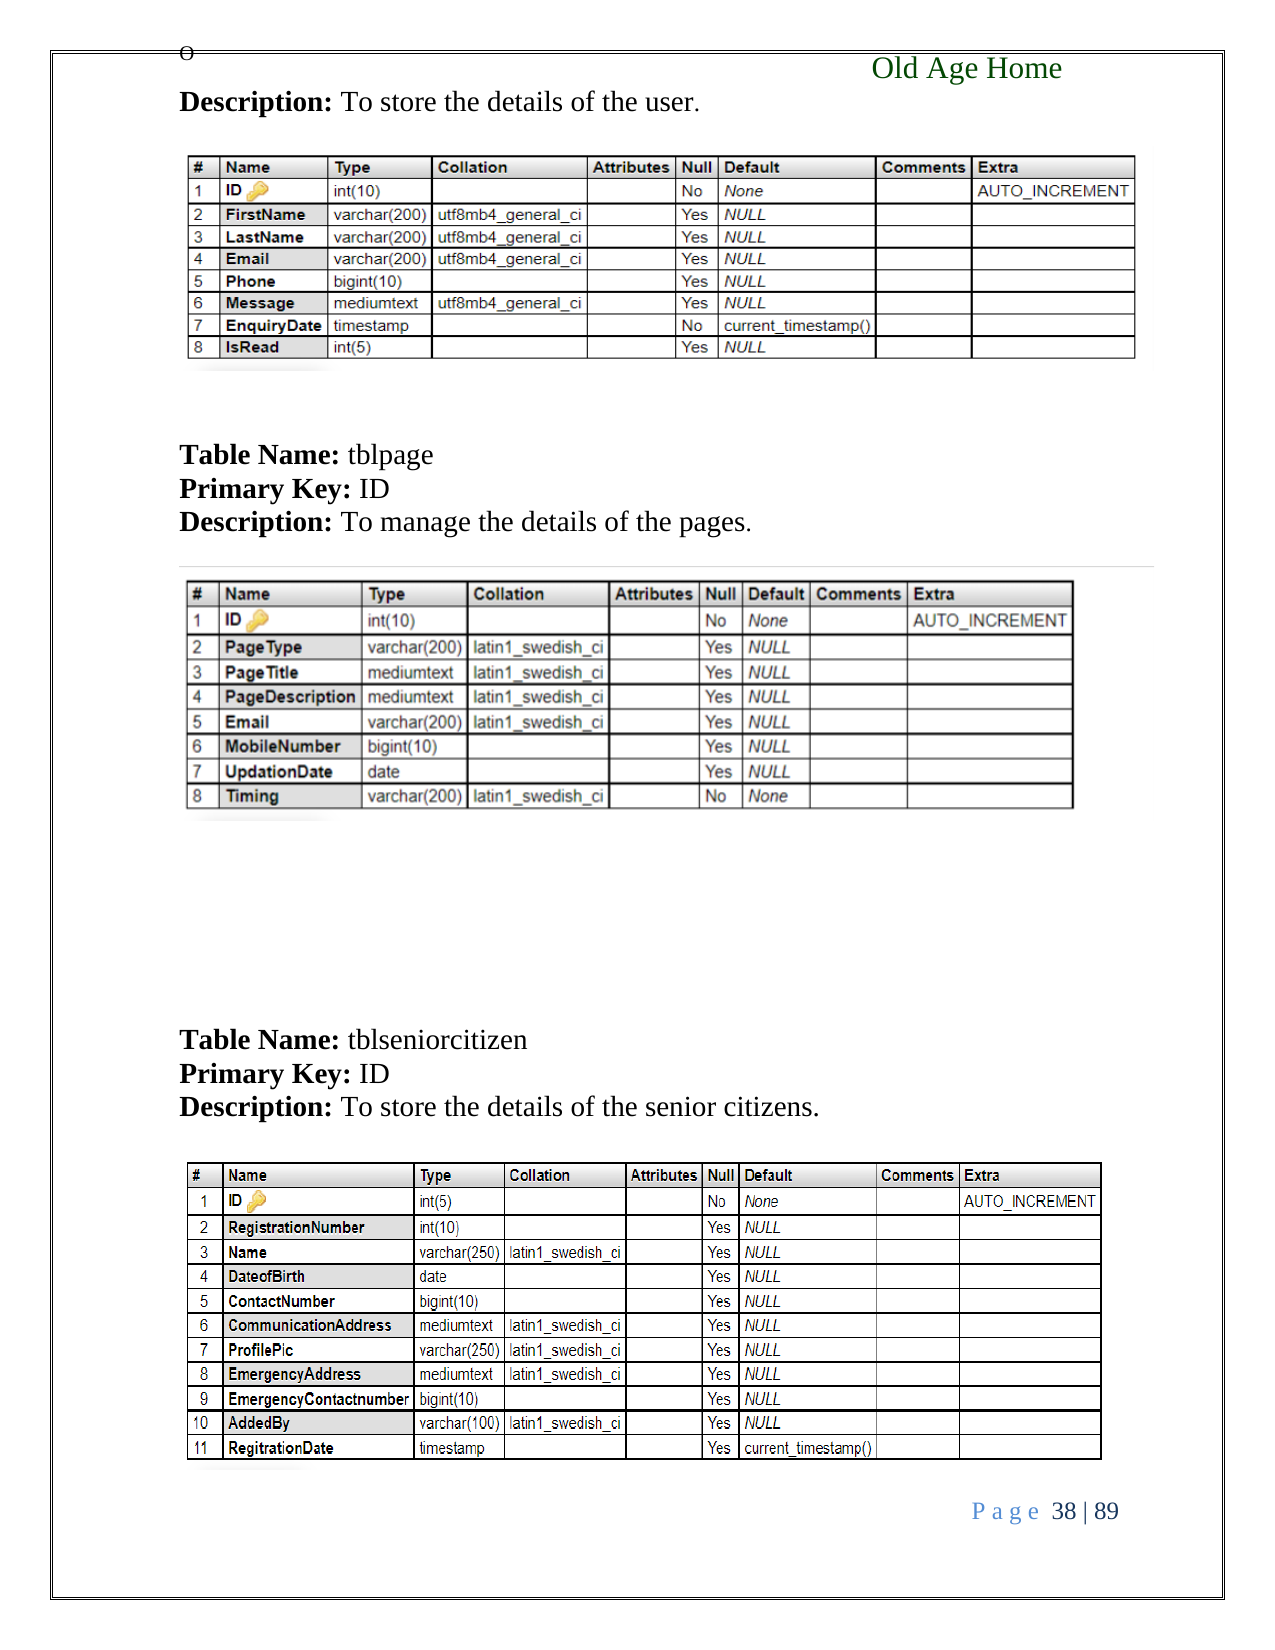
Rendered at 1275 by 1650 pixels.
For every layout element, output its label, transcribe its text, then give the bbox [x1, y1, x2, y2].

text Table Name: tblseniorcitizen [179, 1022, 1146, 1056]
picture [179, 566, 1155, 821]
text Primary Key: ID [179, 1056, 1146, 1089]
text Table Name: tblpage [179, 437, 1146, 471]
text Description: To manage the details of the pages. [179, 504, 1146, 538]
text Primary Key: ID [179, 471, 1146, 504]
text Description: To store the details of the user. [179, 84, 1146, 117]
picture [179, 146, 1155, 371]
picture [179, 1151, 1155, 1470]
text Description: To store the details of the senior citizens. [179, 1089, 1146, 1123]
